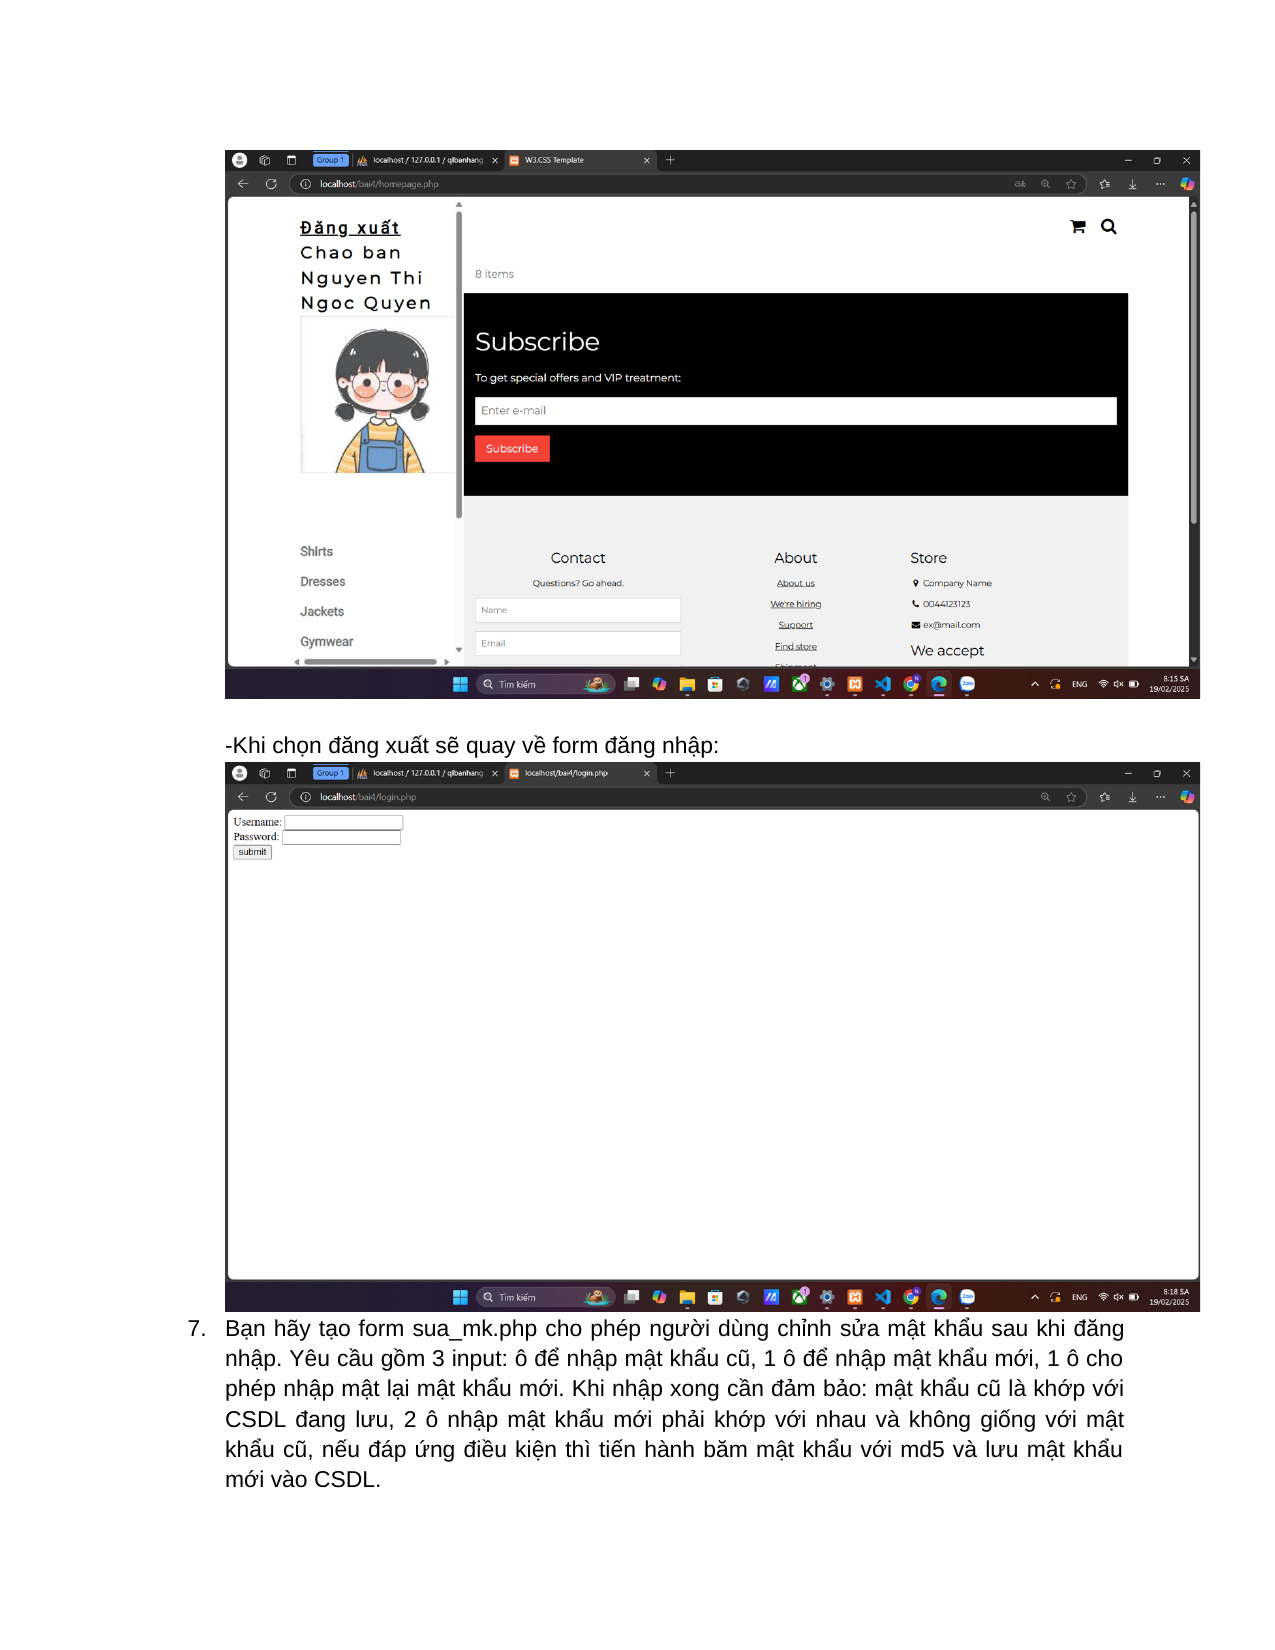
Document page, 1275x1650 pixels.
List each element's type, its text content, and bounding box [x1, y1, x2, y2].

picture [225, 150, 1200, 699]
picture [225, 762, 1200, 1312]
text -Khi chọn đăng xuất sẽ quay về form đăng nhập: [225, 732, 1125, 759]
list Bạn hãy tạo form sua_mk.php cho phép người dùng chỉnh sửa mật khẩu sau khi đăng nhập. Yêu cầu gồm 3 input: ô để nhập mật khẩu cũ, 1 ô để nhập mật khẩu mới, 1 ô cho phép nhập mật lại mật khẩu mới. Khi nhập xong cần đảm bảo: mật khẩu cũ là khớp với CSDL đang lưu, 2 ô nhập mật khẩu mới phải khớp với nhau và không giống với mật khẩu cũ, nếu đáp ứng điều kiện thì tiến hành băm mật khẩu với md5 và lưu mật khẩu mới vào CSDL. [187, 1315, 1125, 1492]
